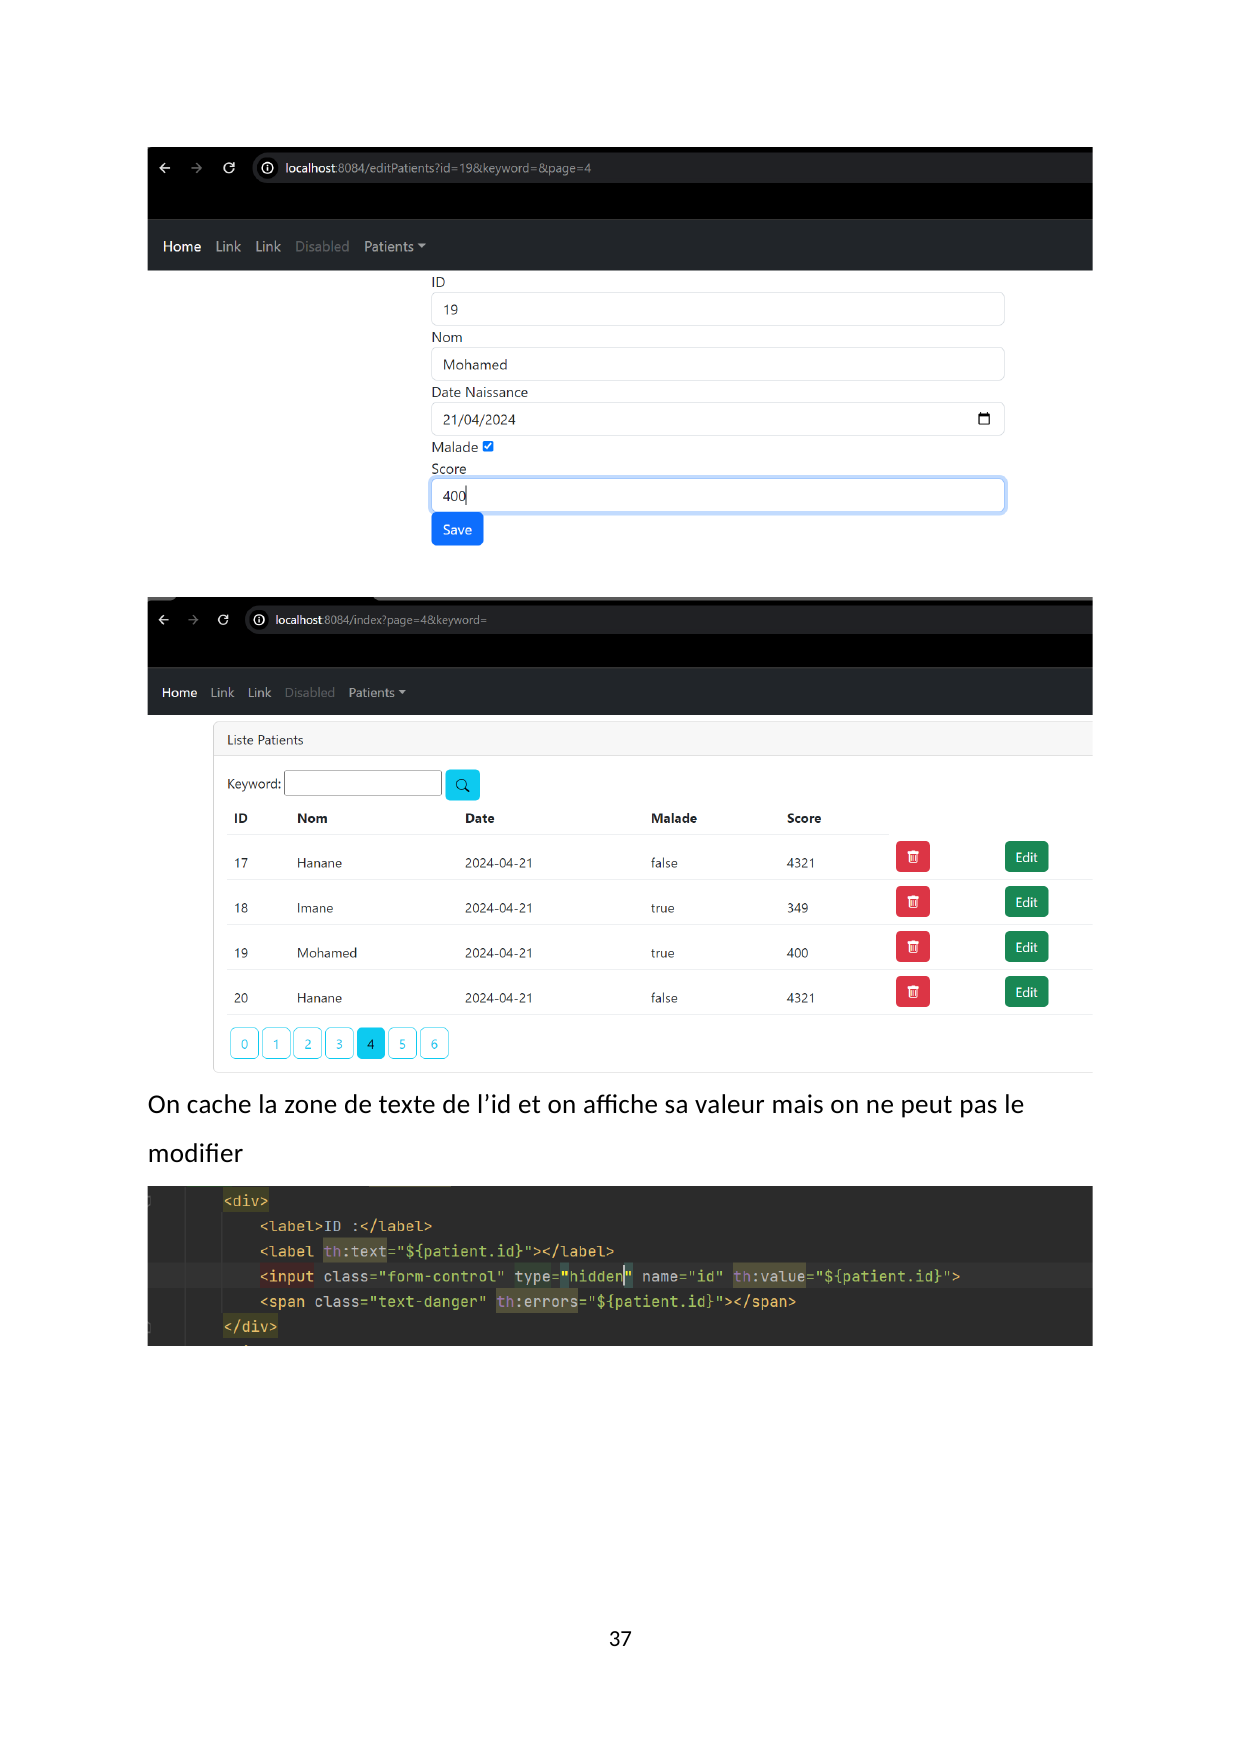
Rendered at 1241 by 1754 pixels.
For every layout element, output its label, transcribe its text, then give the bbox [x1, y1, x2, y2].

text On cache la zone de texte de l’id et on affiche sa valeur mais on ne peut pas le modifier [148, 1087, 1093, 1170]
picture [147, 147, 1093, 584]
picture [147, 1186, 1093, 1346]
picture [147, 597, 1093, 1074]
